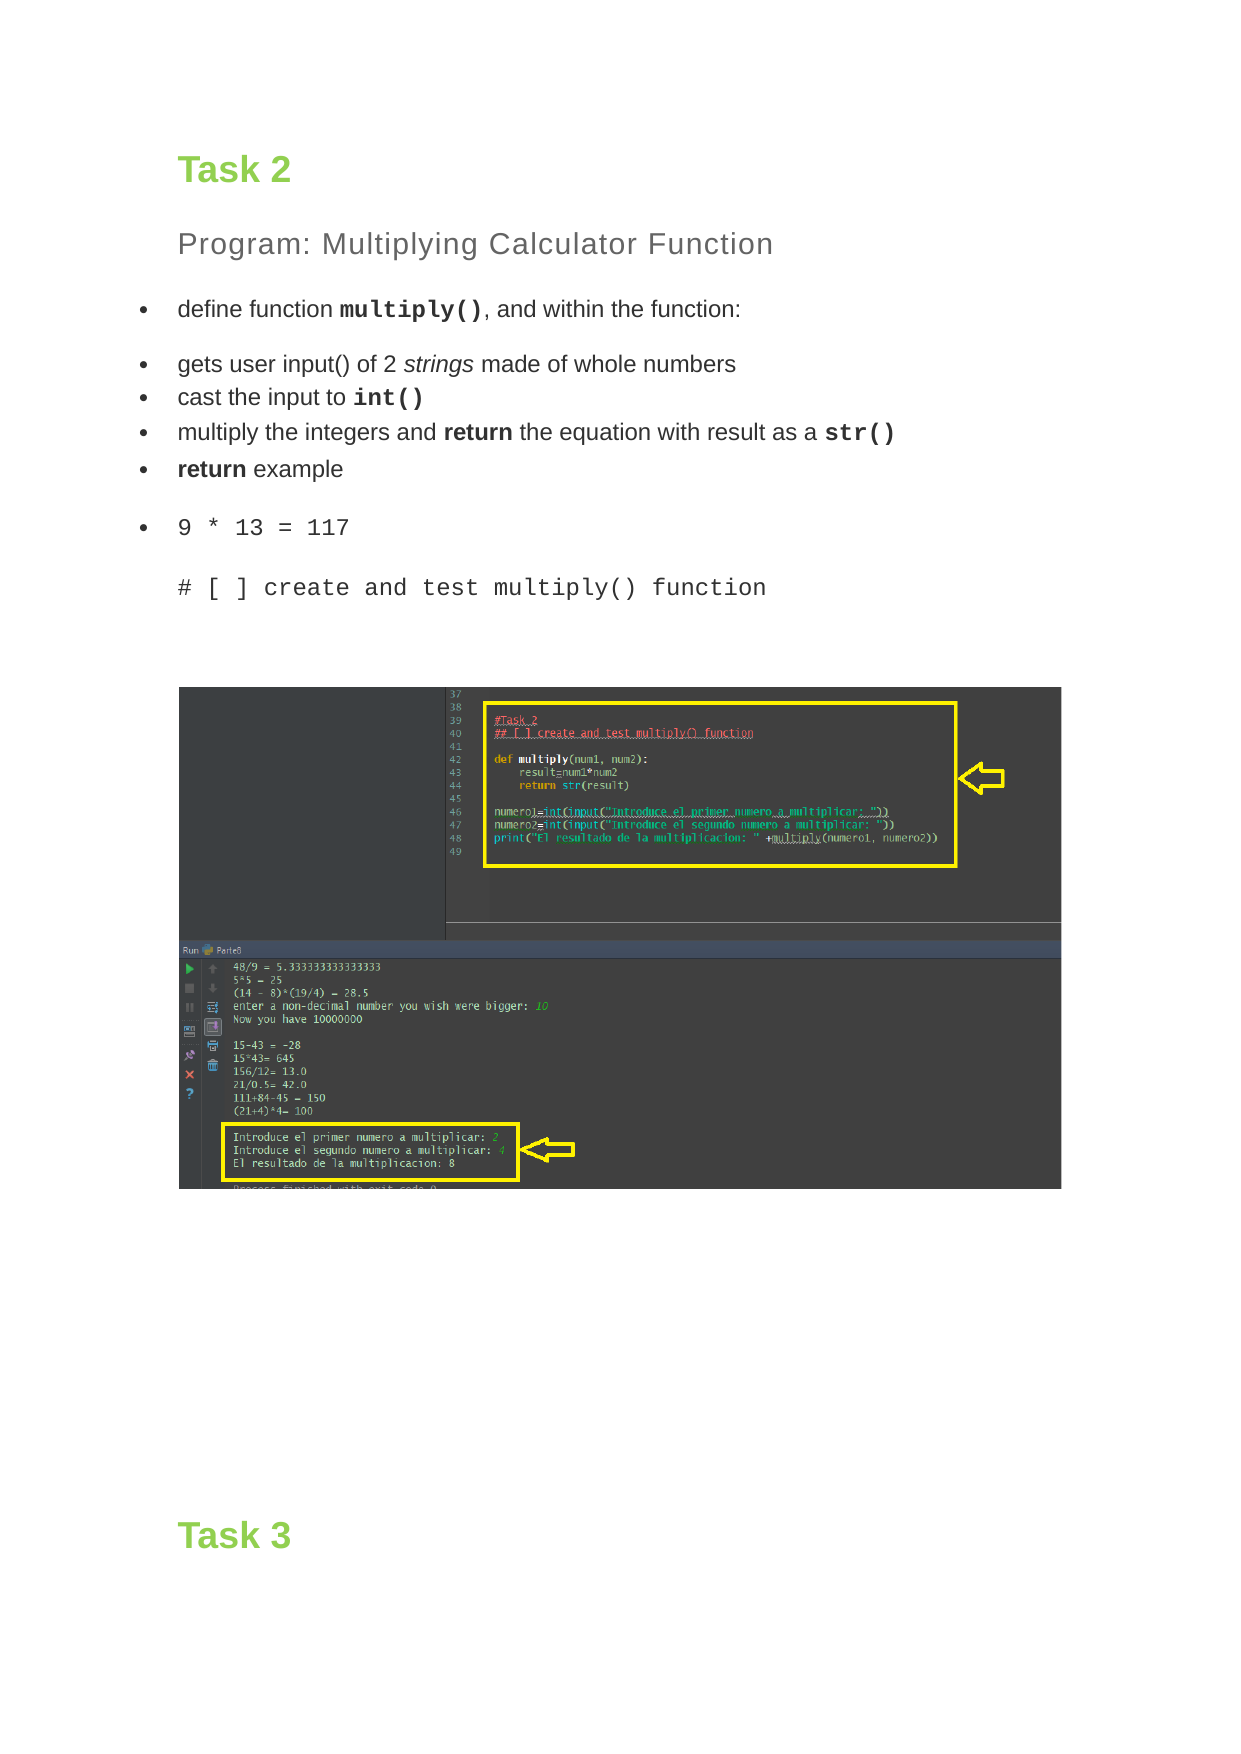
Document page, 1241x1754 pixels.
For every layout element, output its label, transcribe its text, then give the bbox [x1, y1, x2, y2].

subtitle Program: Multiplying Calculator Function [177, 226, 1063, 261]
list cast the input to int() [140, 378, 1063, 413]
picture [177, 687, 1062, 1189]
list 9 * 13 = 117 [140, 508, 1063, 543]
text # [ ] create and test multiply() function [177, 568, 1063, 603]
list gets user input() of 2 strings made of whole numbers [140, 343, 1063, 378]
subtitle Task 3 [177, 1514, 1063, 1557]
list multiply the integers and return the equation with result as a str() [140, 413, 1063, 448]
list return example [140, 448, 1063, 483]
subtitle Task 2 [177, 148, 1063, 191]
list define function multiply(), and within the function: [140, 290, 1063, 325]
